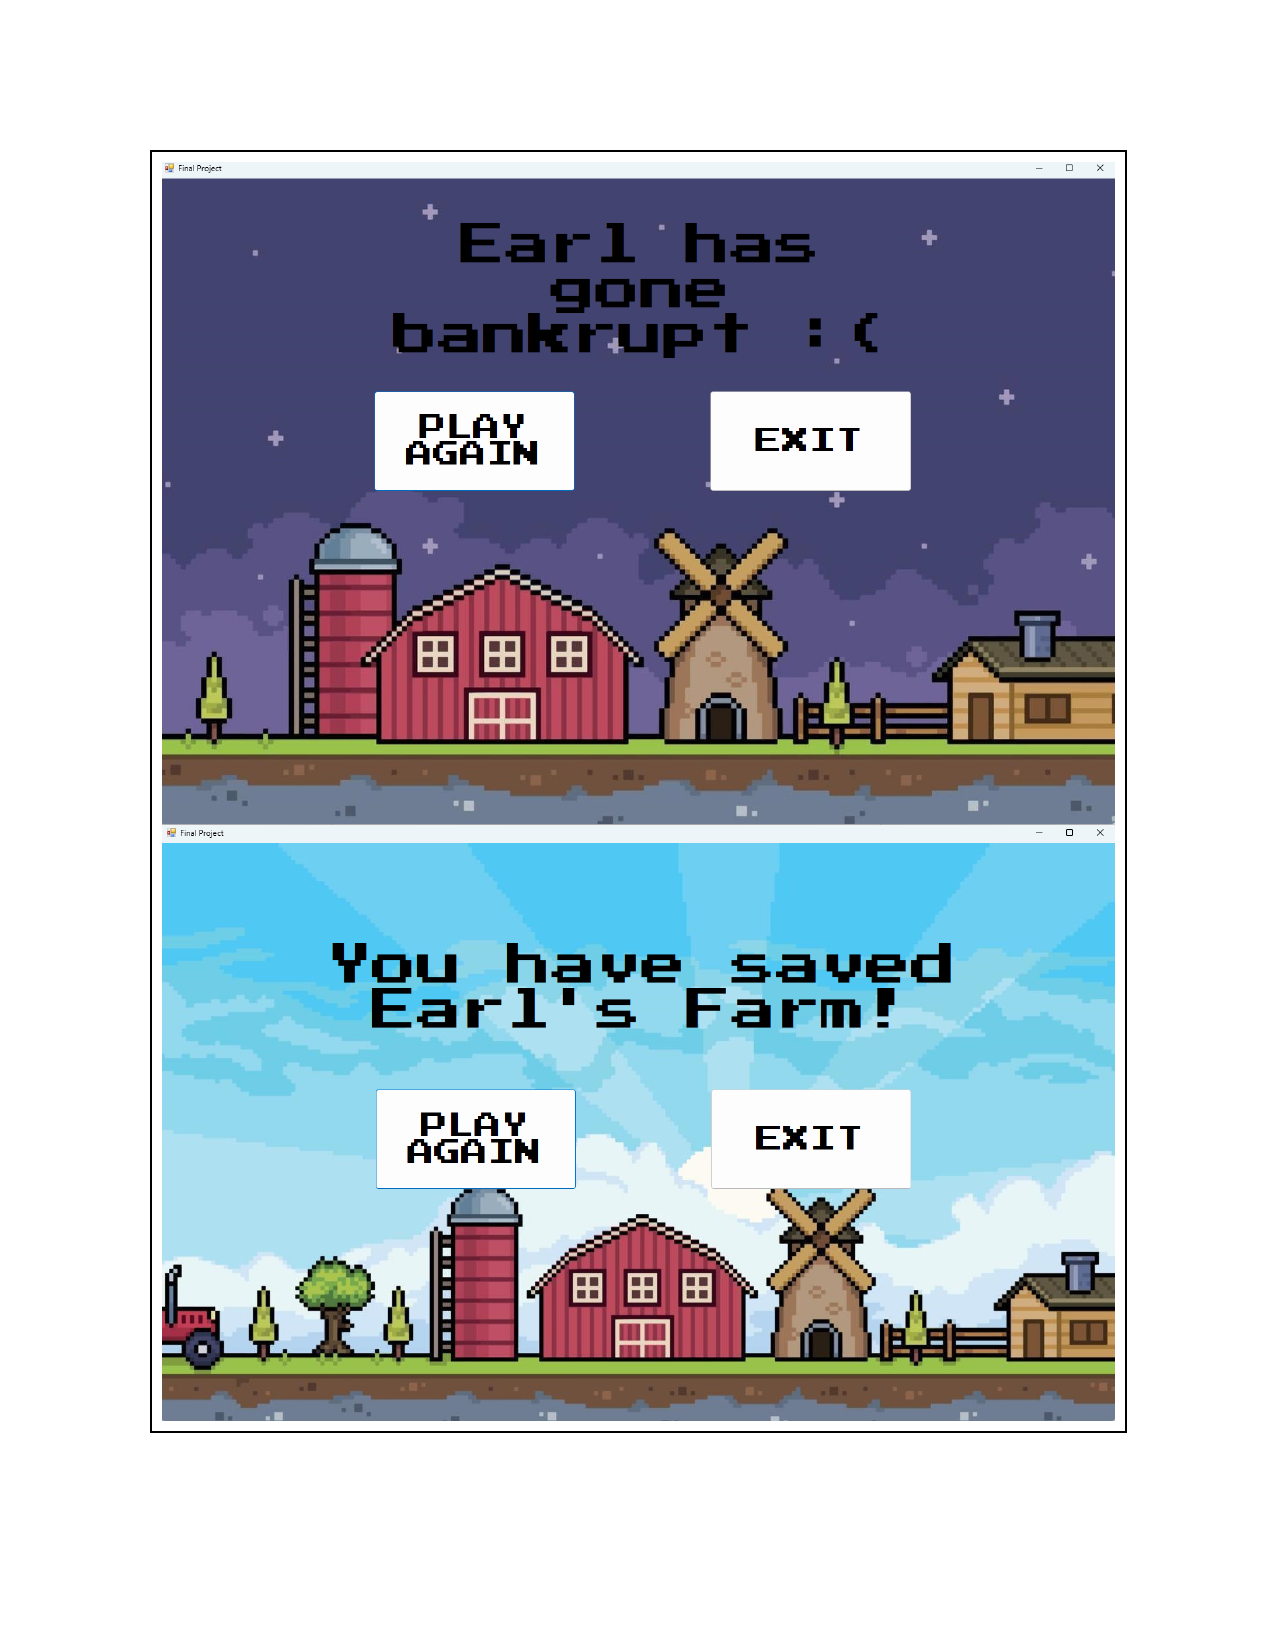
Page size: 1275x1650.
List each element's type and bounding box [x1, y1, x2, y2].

picture [162, 162, 1115, 1421]
table_cell [152, 152, 1125, 1431]
